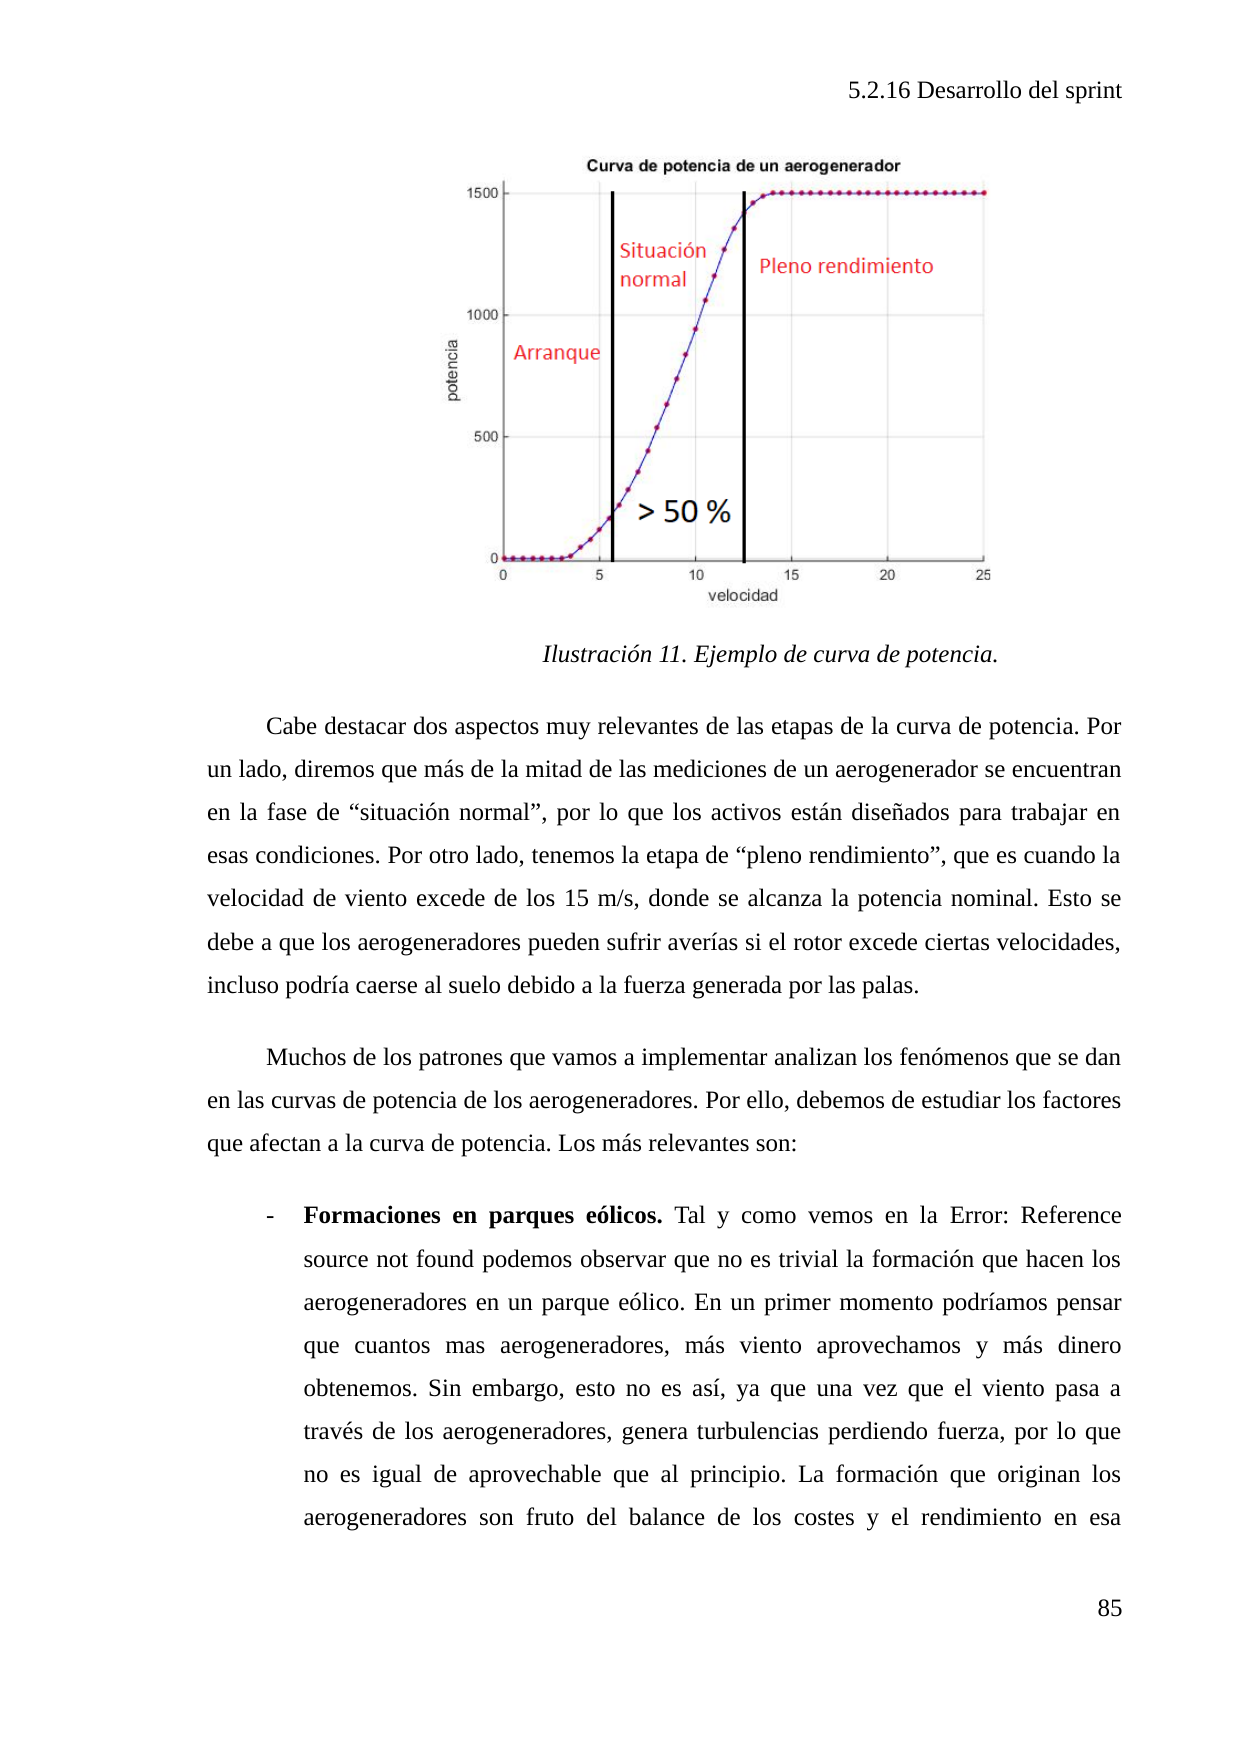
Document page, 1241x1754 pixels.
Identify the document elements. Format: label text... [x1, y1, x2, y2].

text Ilustración 11. Ejemplo de curva de potencia. [362, 639, 1122, 667]
picture [423, 147, 1061, 612]
text Muchos de los patrones que vamos a implementar analizan los fenómenos que se dan en las curvas de potencia de los aerogeneradores. Por ello, debemos de estudiar los factores que afectan a la curva de potencia. Los más relevantes son: [207, 1042, 1122, 1157]
text Cabe destacar dos aspectos muy relevantes de las etapas de la curva de potencia. Por un lado, diremos que más de la mitad de las mediciones de un aerogenerador se encuentran en la fase de “situación normal”, por lo que los activos están diseñados para trabajar en esas condiciones. Por otro lado, tenemos la etapa de “pleno rendimiento”, que es cuando la velocidad de viento excede de los 15 m/s, donde se alcanza la potencia nominal. Esto se debe a que los aerogeneradores pueden sufrir averías si el rotor excede ciertas velocidades, incluso podría caerse al suelo debido a la fuerza generada por las palas. [207, 711, 1122, 998]
